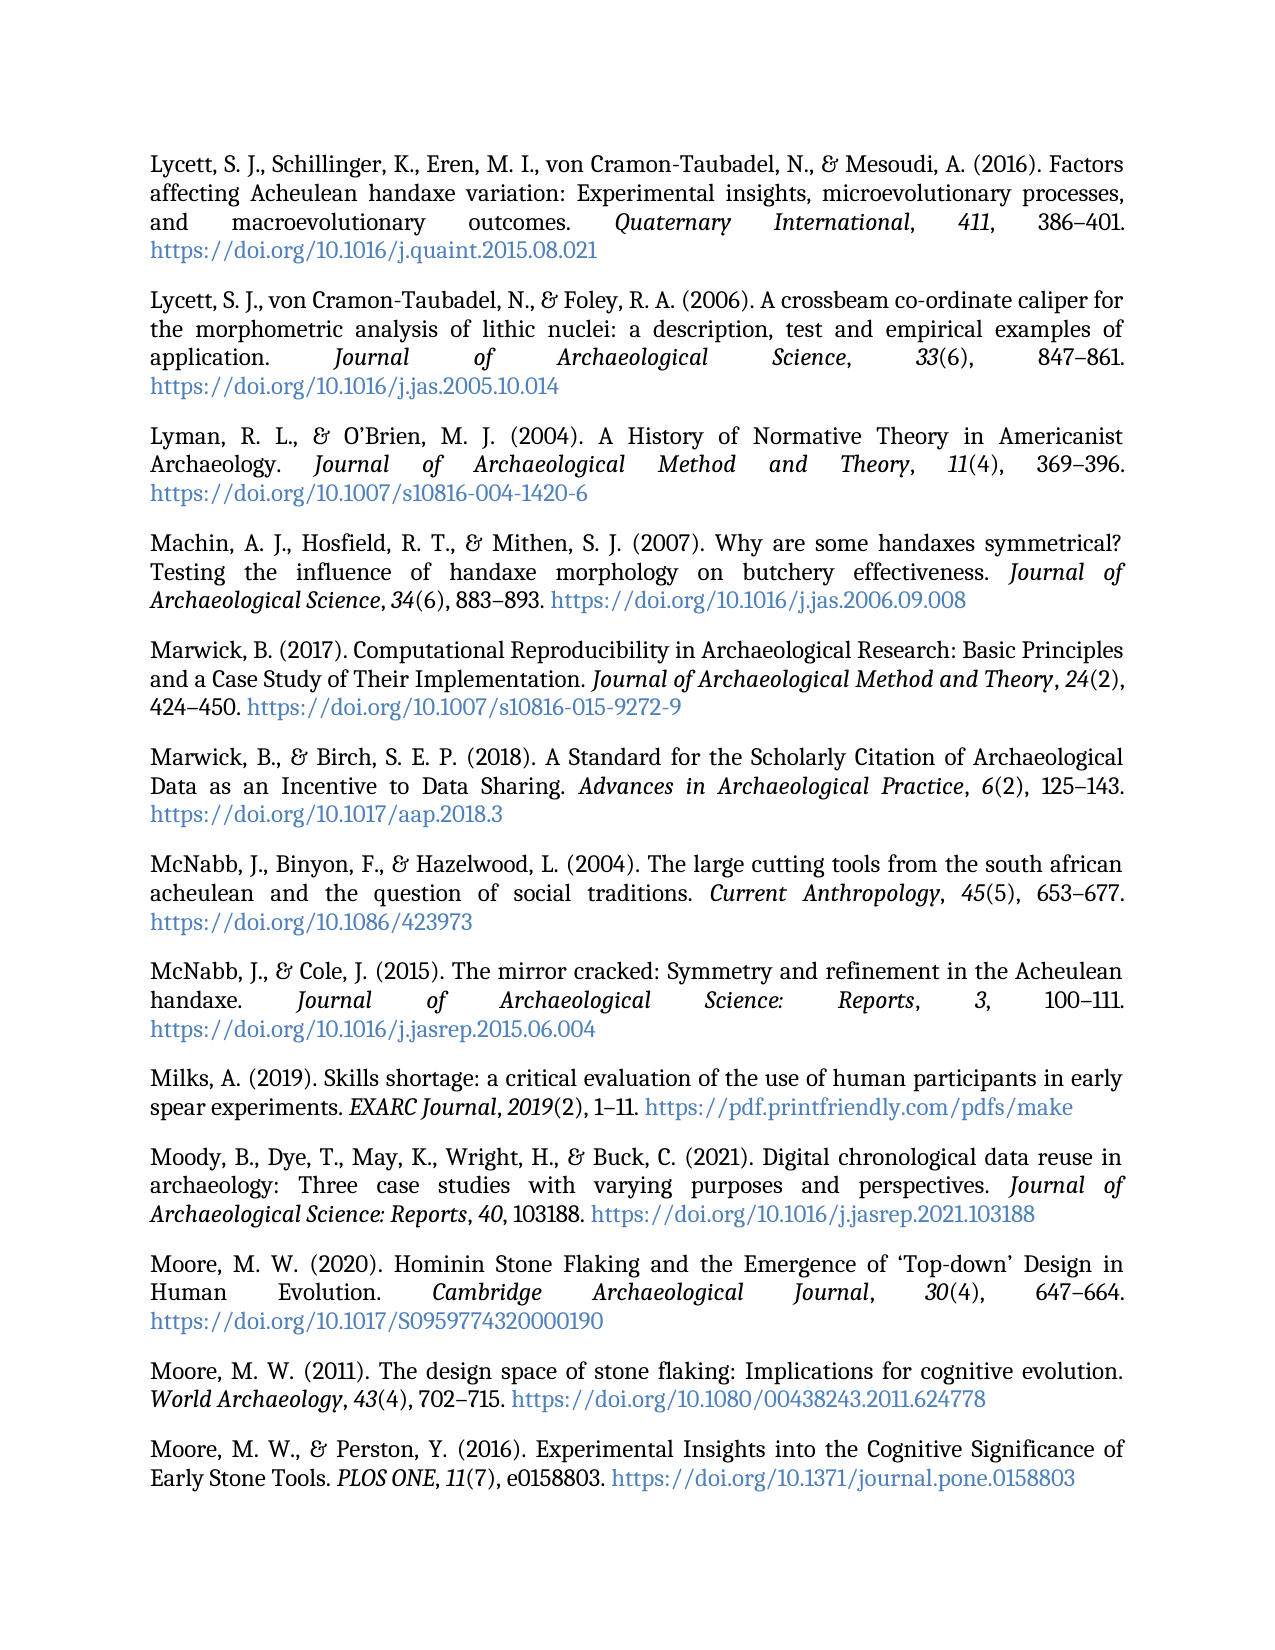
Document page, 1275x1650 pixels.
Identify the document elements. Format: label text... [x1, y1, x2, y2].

text Marwick, B., & Birch, S. E. P. (2018). A Standard for the Scholarly Citation of Archaeological Data as an Incentive to Data Sharing. Advances in Archaeological Practice, 6(2), 125–143. https://doi.org/10.1017/aap.2018.3 [150, 743, 1125, 829]
text Lyman, R. L., & O’Brien, M. J. (2004). A History of Normative Theory in Americanist Archaeology. Journal of Archaeological Method and Theory, 11(4), 369–396. https://doi.org/10.1007/s10816-004-1420-6 [150, 422, 1125, 508]
text Machin, A. J., Hosfield, R. T., & Mithen, S. J. (2007). Why are some handaxes symmetrical? Testing the influence of handaxe morphology on butchery effectiveness. Journal of Archaeological Science, 34(6), 883–893. https://doi.org/10.1016/j.jas.2006.09.008 [150, 529, 1125, 615]
text McNabb, J., Binyon, F., & Hazelwood, L. (2004). The large cutting tools from the south african acheulean and the question of social traditions. Current Anthropology, 45(5), 653–677. https://doi.org/10.1086/423973 [150, 850, 1125, 936]
text Lycett, S. J., von Cramon-Taubadel, N., & Foley, R. A. (2006). A crossbeam co-ordinate caliper for the morphometric analysis of lithic nuclei: a description, test and empirical examples of application. Journal of Archaeological Science, 33(6), 847–861. https://doi.org/10.1016/j.jas.2005.10.014 [150, 286, 1125, 401]
text Moore, M. W. (2011). The design space of stone flaking: Implications for cognitive evolution. World Archaeology, 43(4), 702–715. https://doi.org/10.1080/00438243.2011.624778 [150, 1357, 1125, 1414]
text Moore, M. W. (2020). Hominin Stone Flaking and the Emergence of ‘Top-down’ Design in Human Evolution. Cambridge Archaeological Journal, 30(4), 647–664. https://doi.org/10.1017/S0959774320000190 [150, 1249, 1125, 1336]
text Lycett, S. J., Schillinger, K., Eren, M. I., von Cramon-Taubadel, N., & Mesoudi, A. (2016). Factors affecting Acheulean handaxe variation: Experimental insights, microevolutionary processes, and macroevolutionary outcomes. Quaternary International, 411, 386–401. https://doi.org/10.1016/j.quaint.2015.08.021 [150, 150, 1125, 265]
text Marwick, B. (2017). Computational Reproducibility in Archaeological Research: Basic Principles and a Case Study of Their Implementation. Journal of Archaeological Method and Theory, 24(2), 424–450. https://doi.org/10.1007/s10816-015-9272-9 [150, 636, 1125, 722]
text Moody, B., Dye, T., May, K., Wright, H., & Buck, C. (2021). Digital chronological data reuse in archaeology: Three case studies with varying purposes and perspectives. Journal of Archaeological Science: Reports, 40, 103188. https://doi.org/10.1016/j.jasrep.2021.103188 [150, 1142, 1125, 1229]
text Moore, M. W., & Perston, Y. (2016). Experimental Insights into the Cognitive Significance of Early Stone Tools. PLOS ONE, 11(7), e0158803. https://doi.org/10.1371/journal.pone.0158803 [150, 1435, 1125, 1492]
text Milks, A. (2019). Skills shortage: a critical evaluation of the use of human participants in early spear experiments. EXARC Journal, 2019(2), 1–11. https://pdf.printfriendly.com/pdfs/make [150, 1064, 1125, 1122]
text McNabb, J., & Cole, J. (2015). The mirror cracked: Symmetry and refinement in the Acheulean handaxe. Journal of Archaeological Science: Reports, 3, 100–111. https://doi.org/10.1016/j.jasrep.2015.06.004 [150, 957, 1125, 1043]
